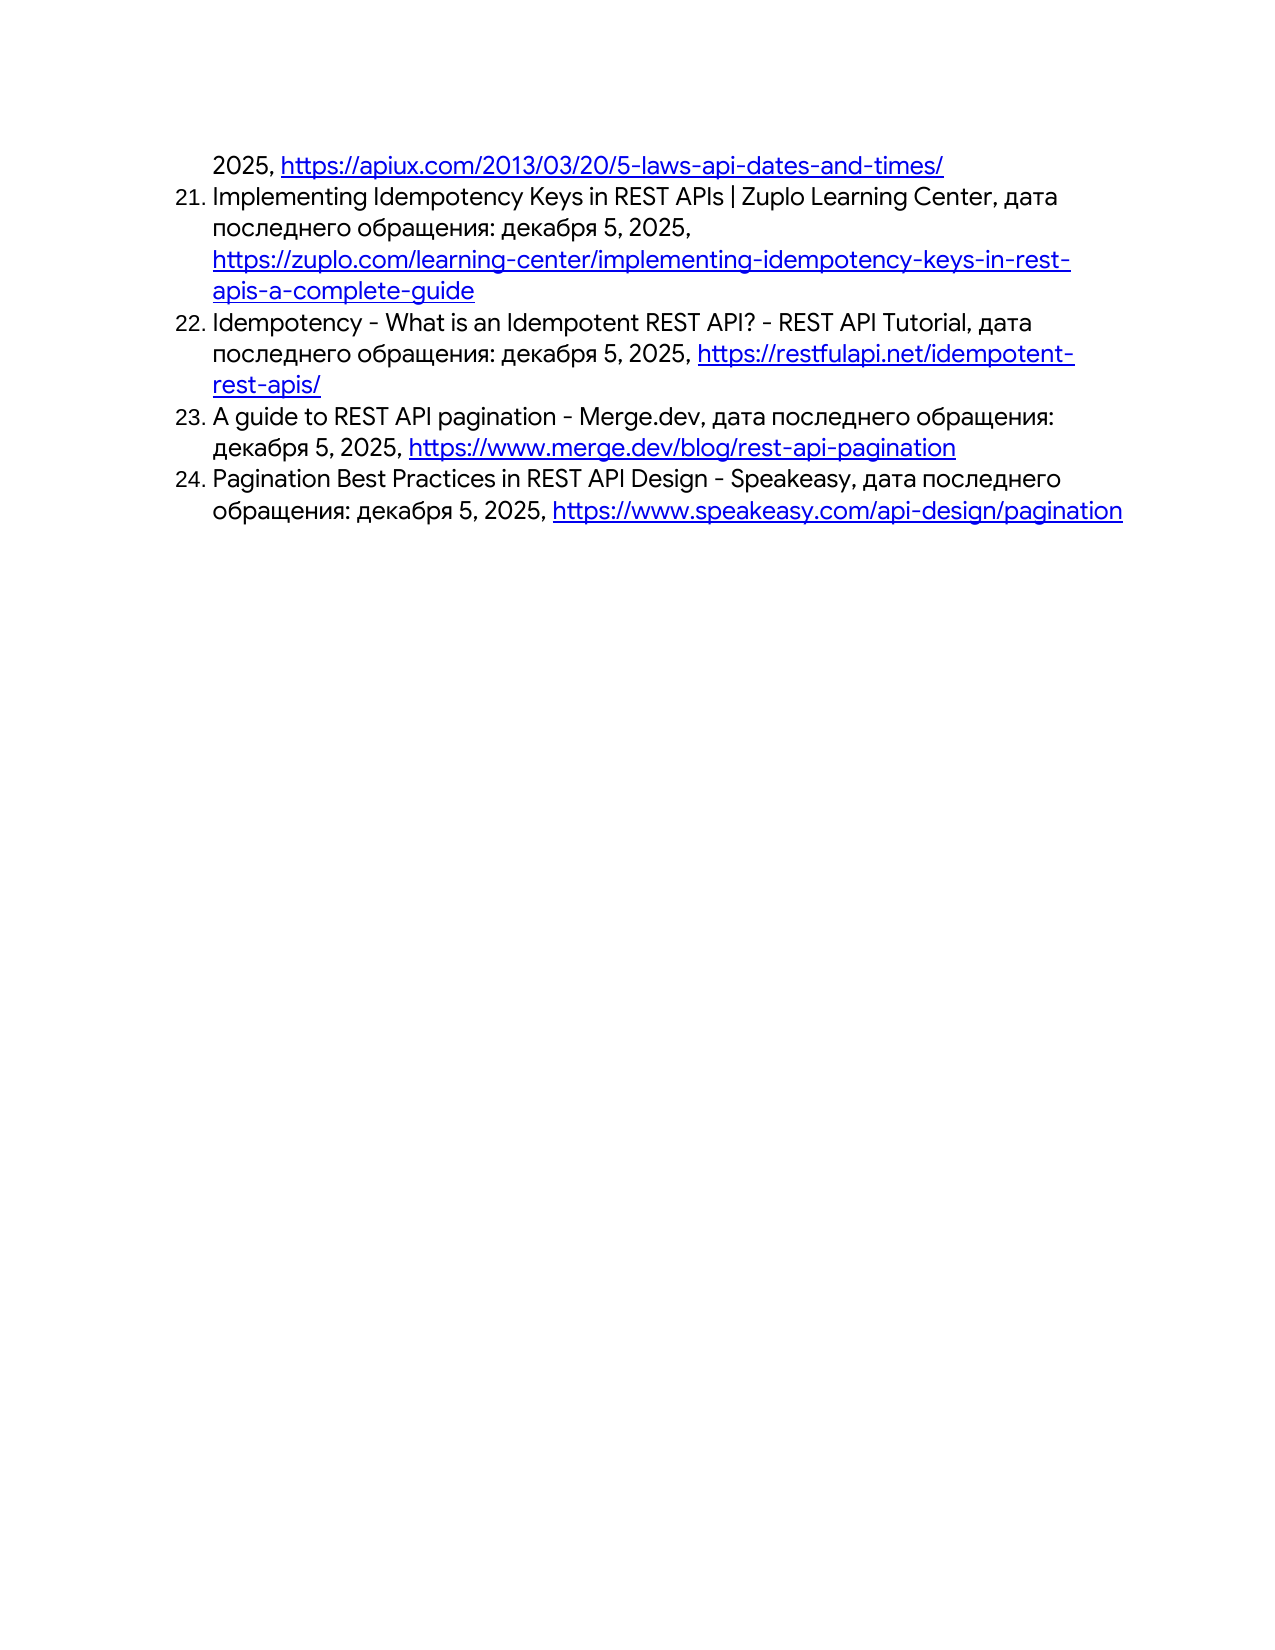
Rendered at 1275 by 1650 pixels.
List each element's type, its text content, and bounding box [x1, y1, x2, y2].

list Pagination Best Practices in REST API Design - Speakeasy, дата последнего обращения: декабря 5, 2025, https://www.speakeasy.com/api-design/pagination [175, 463, 1125, 526]
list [175, 150, 1125, 181]
list A guide to REST API pagination - Merge.dev, дата последнего обращения: декабря 5, 2025, https://www.merge.dev/blog/rest-api-pagination [175, 401, 1125, 463]
list Idempotency - What is an Idempotent REST API? - REST API Tutorial, дата последнего обращения: декабря 5, 2025, https://restfulapi.net/idempotent-rest-apis/ [175, 307, 1125, 401]
list Implementing Idempotency Keys in REST APIs | Zuplo Learning Center, дата последнего обращения: декабря 5, 2025, https://zuplo.com/learning-center/implementing-idempotency-keys-in-rest-apis-a-complete-guide [175, 181, 1125, 307]
